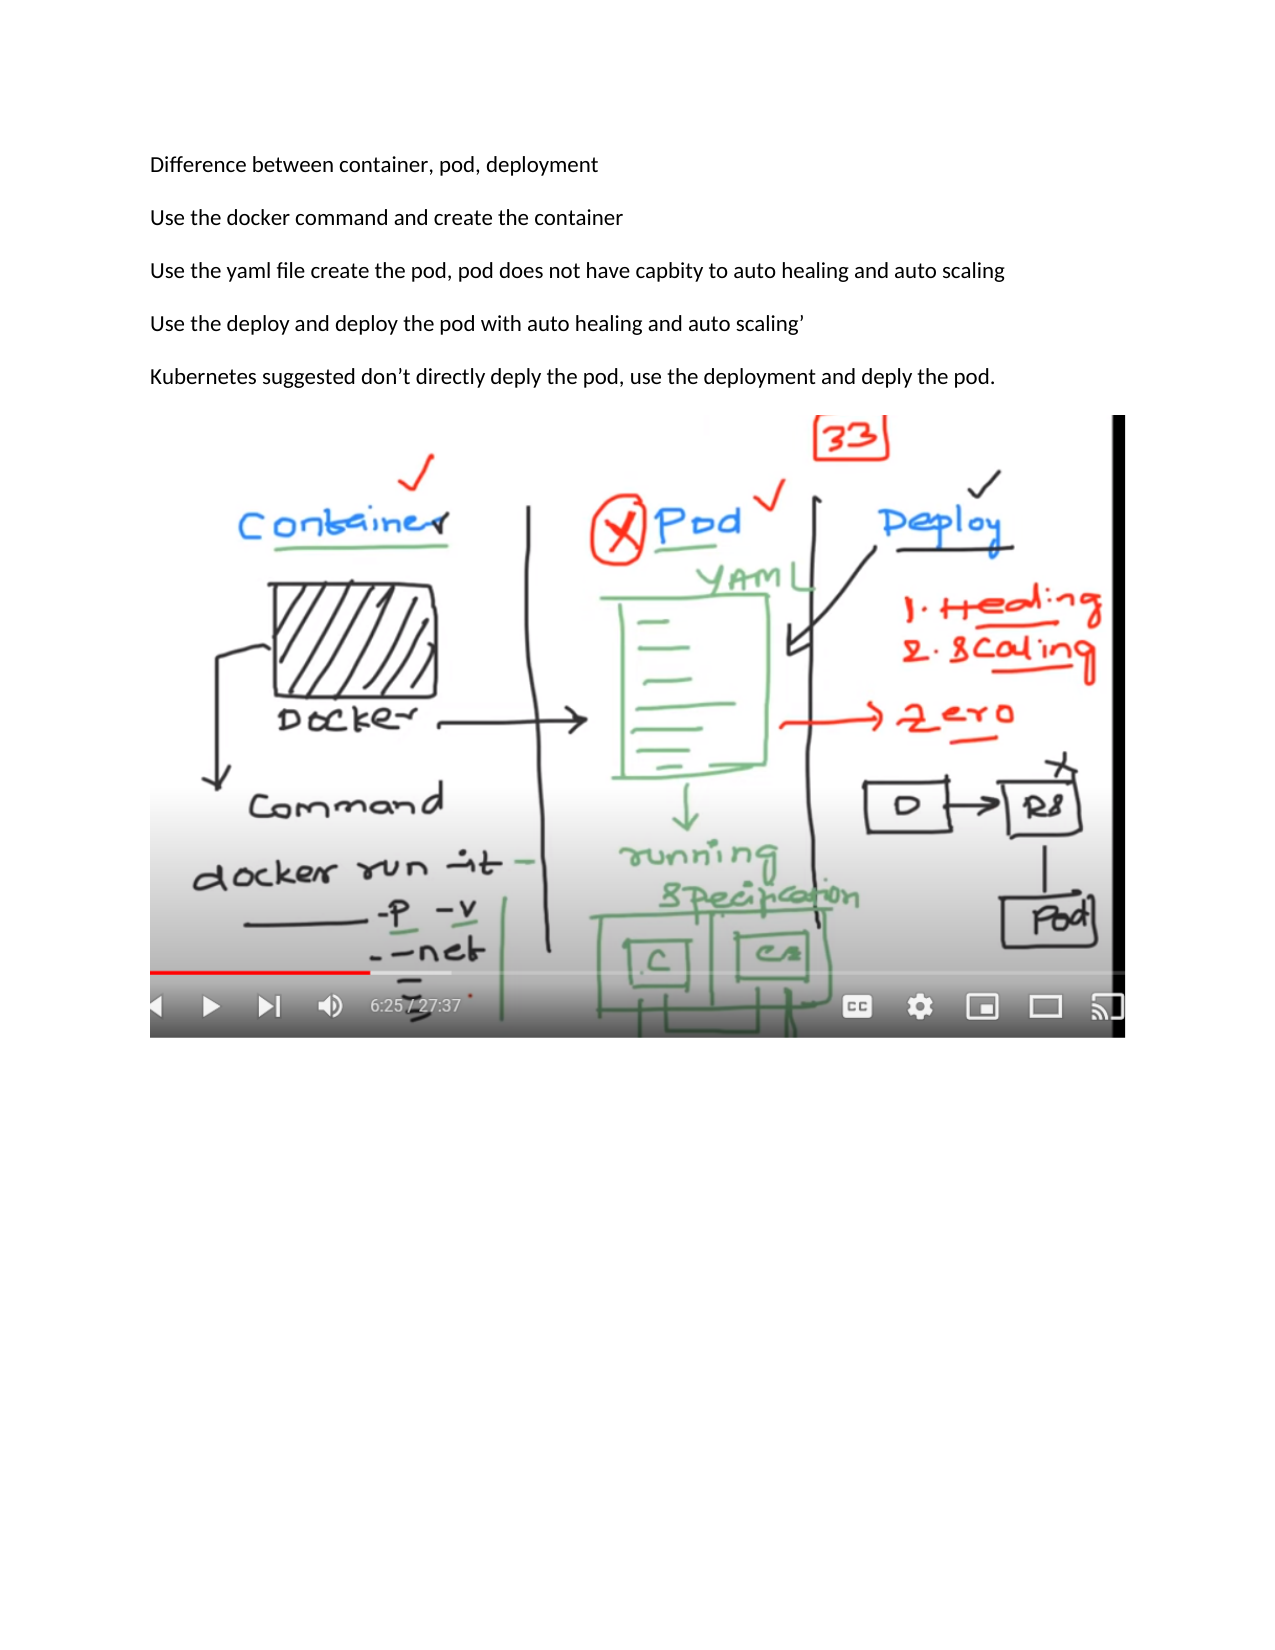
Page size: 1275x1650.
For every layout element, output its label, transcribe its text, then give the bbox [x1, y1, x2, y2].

text Difference between container, pod, deployment [150, 150, 1125, 178]
text Kubernetes suggested don’t directly deply the pod, use the deployment and deply the pod. [150, 362, 1125, 390]
text Use the docker command and create the container [150, 203, 1125, 231]
text Use the deploy and deploy the pod with auto healing and auto scaling’ [150, 309, 1125, 337]
picture [150, 415, 1125, 1043]
text Use the yaml file create the pod, pod does not have capbity to auto healing and auto scaling [150, 256, 1125, 284]
